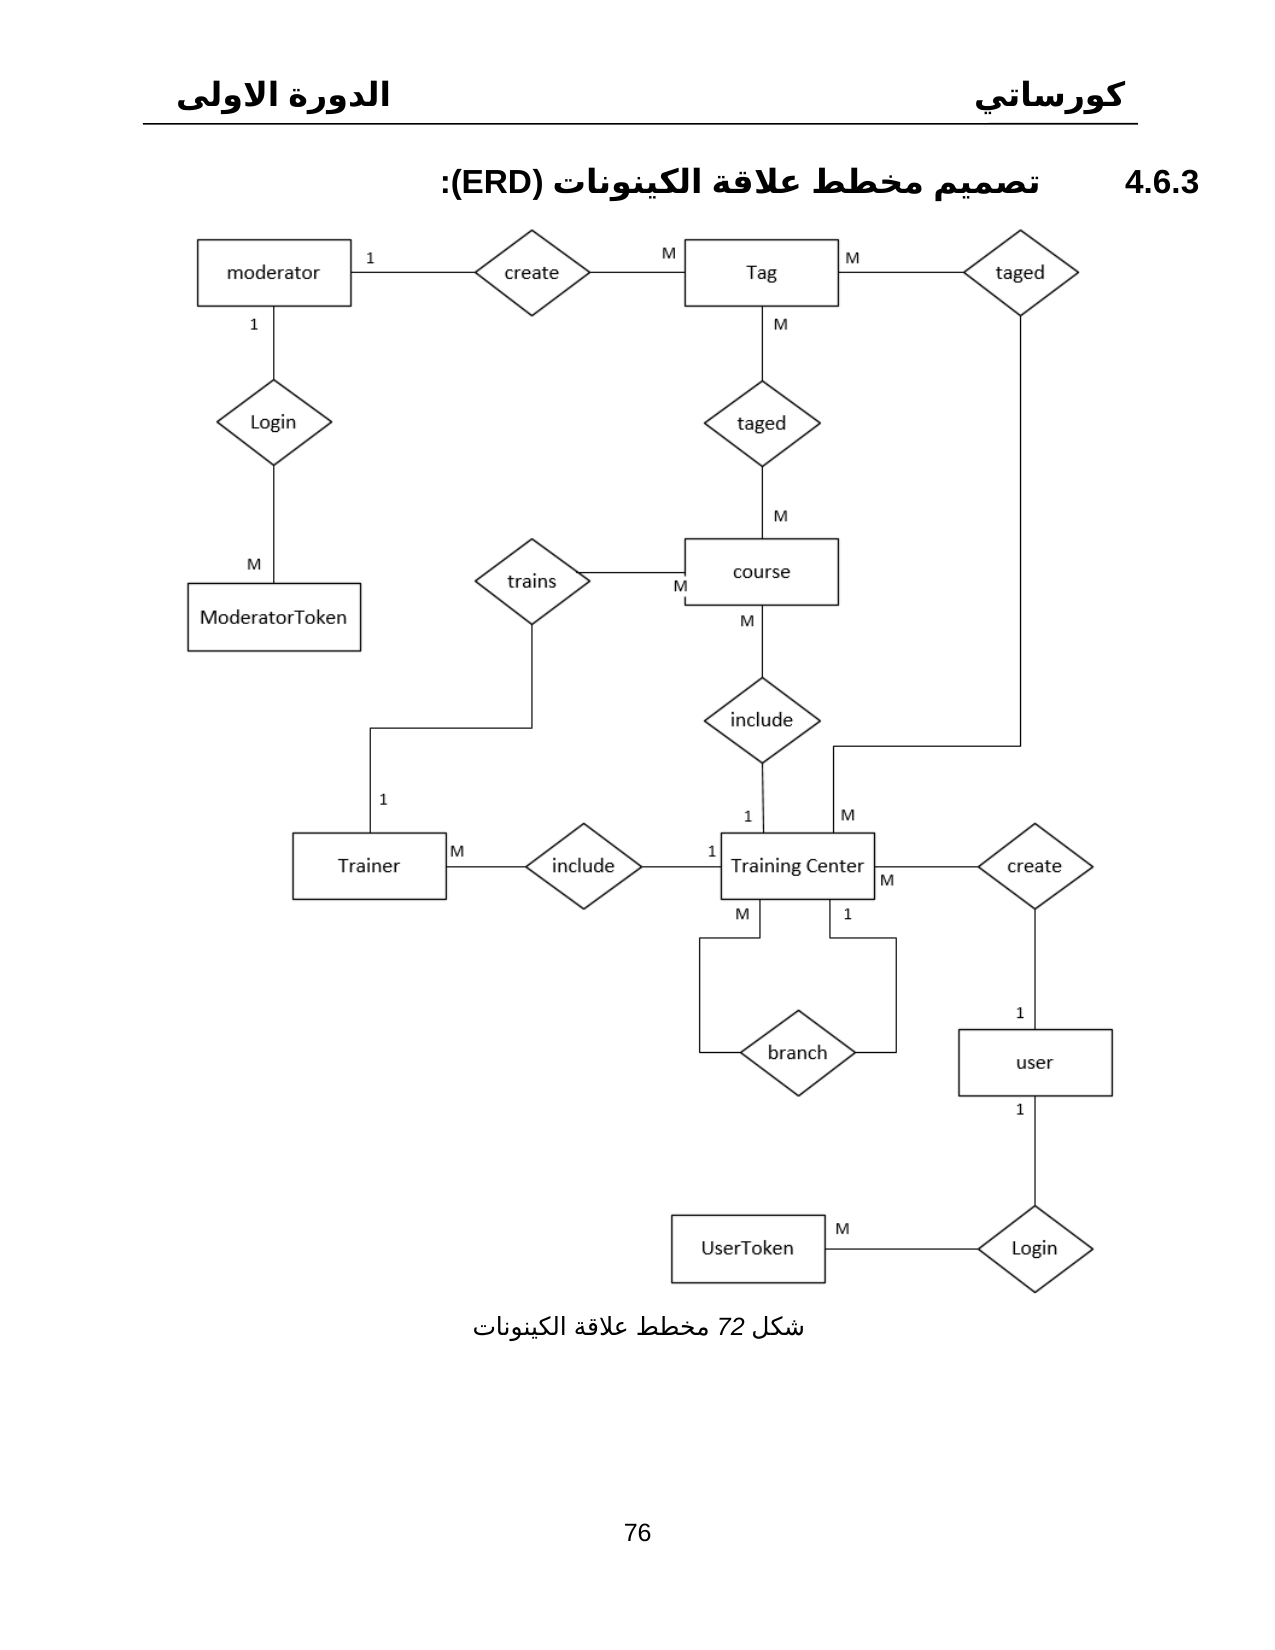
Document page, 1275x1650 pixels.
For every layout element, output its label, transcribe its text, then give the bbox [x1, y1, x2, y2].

subtitle تصميم مخطط علاقة الكينونات (ERD): [150, 162, 1125, 201]
picture [150, 220, 1125, 1298]
text شكل مخطط علاقة الكينونات [150, 1312, 1125, 1341]
